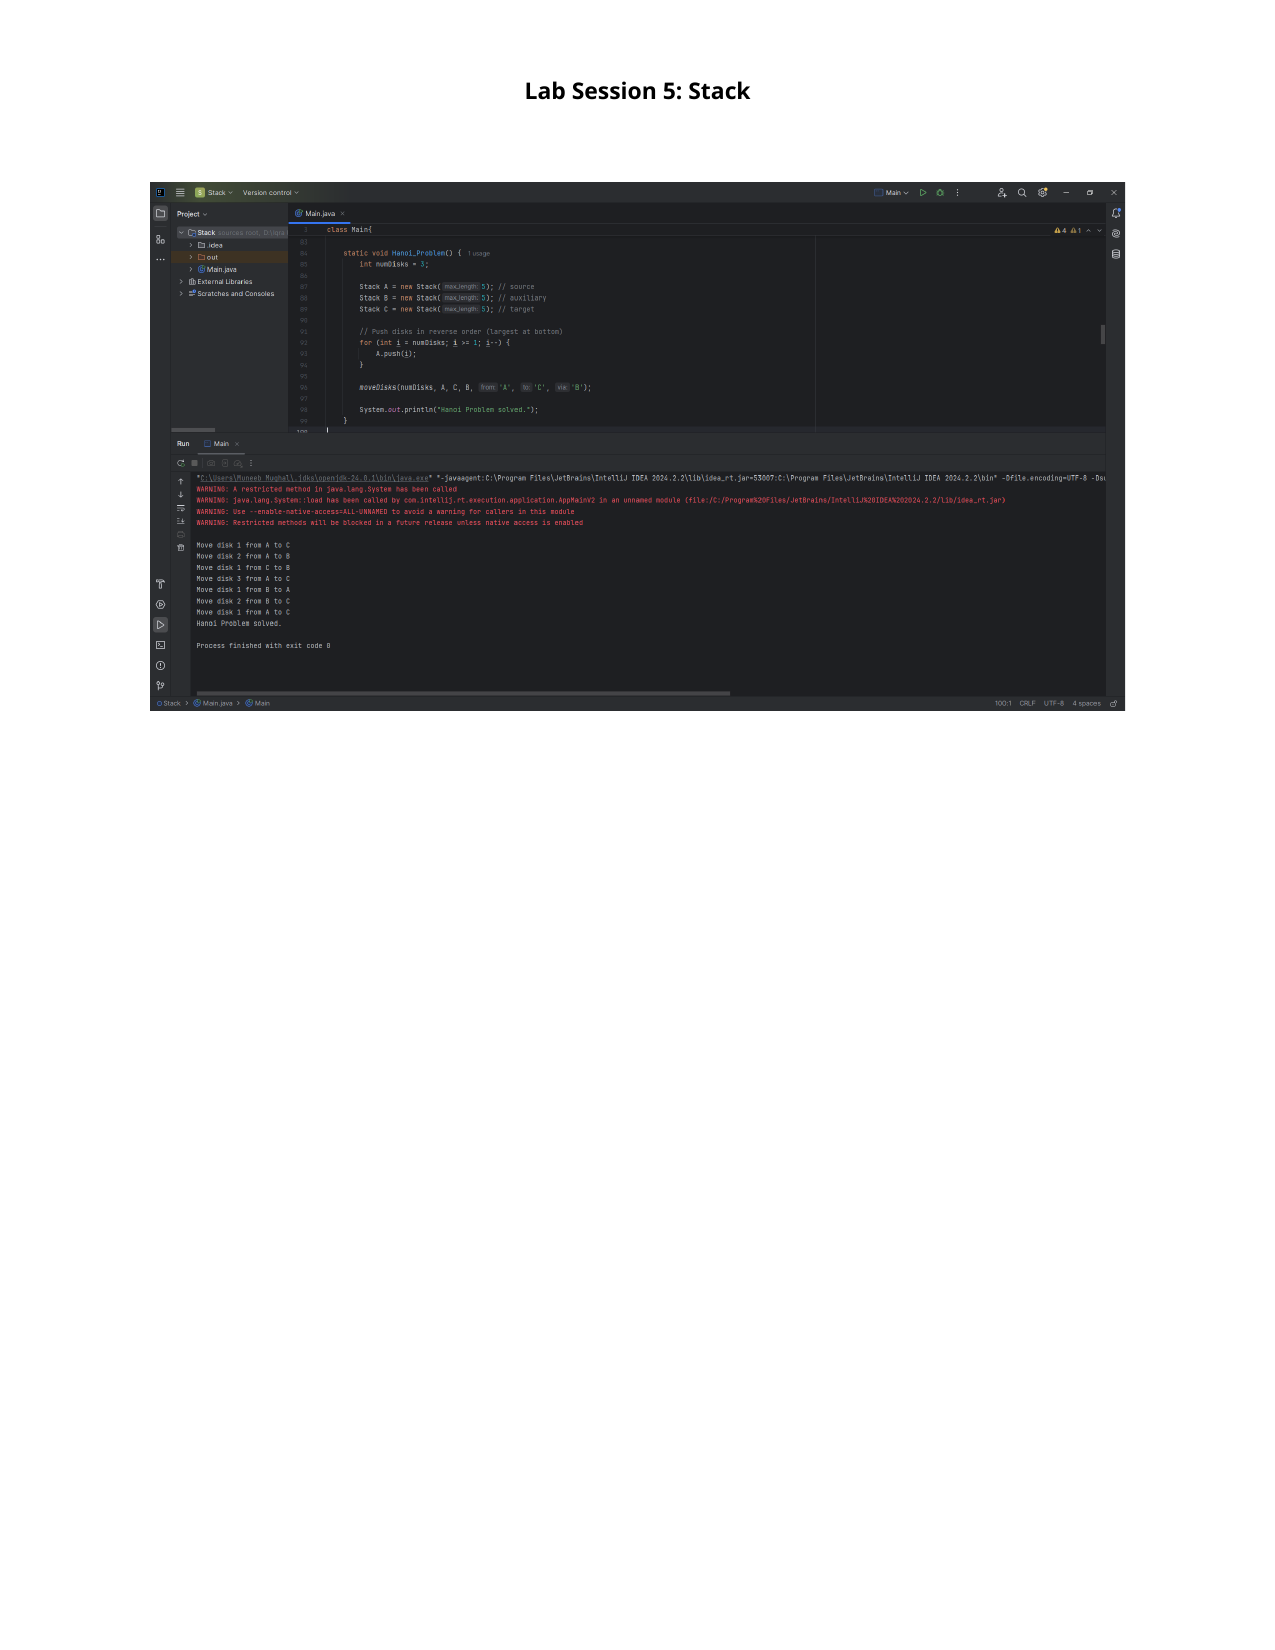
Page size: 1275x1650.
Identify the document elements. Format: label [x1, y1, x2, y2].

picture [150, 182, 1125, 711]
